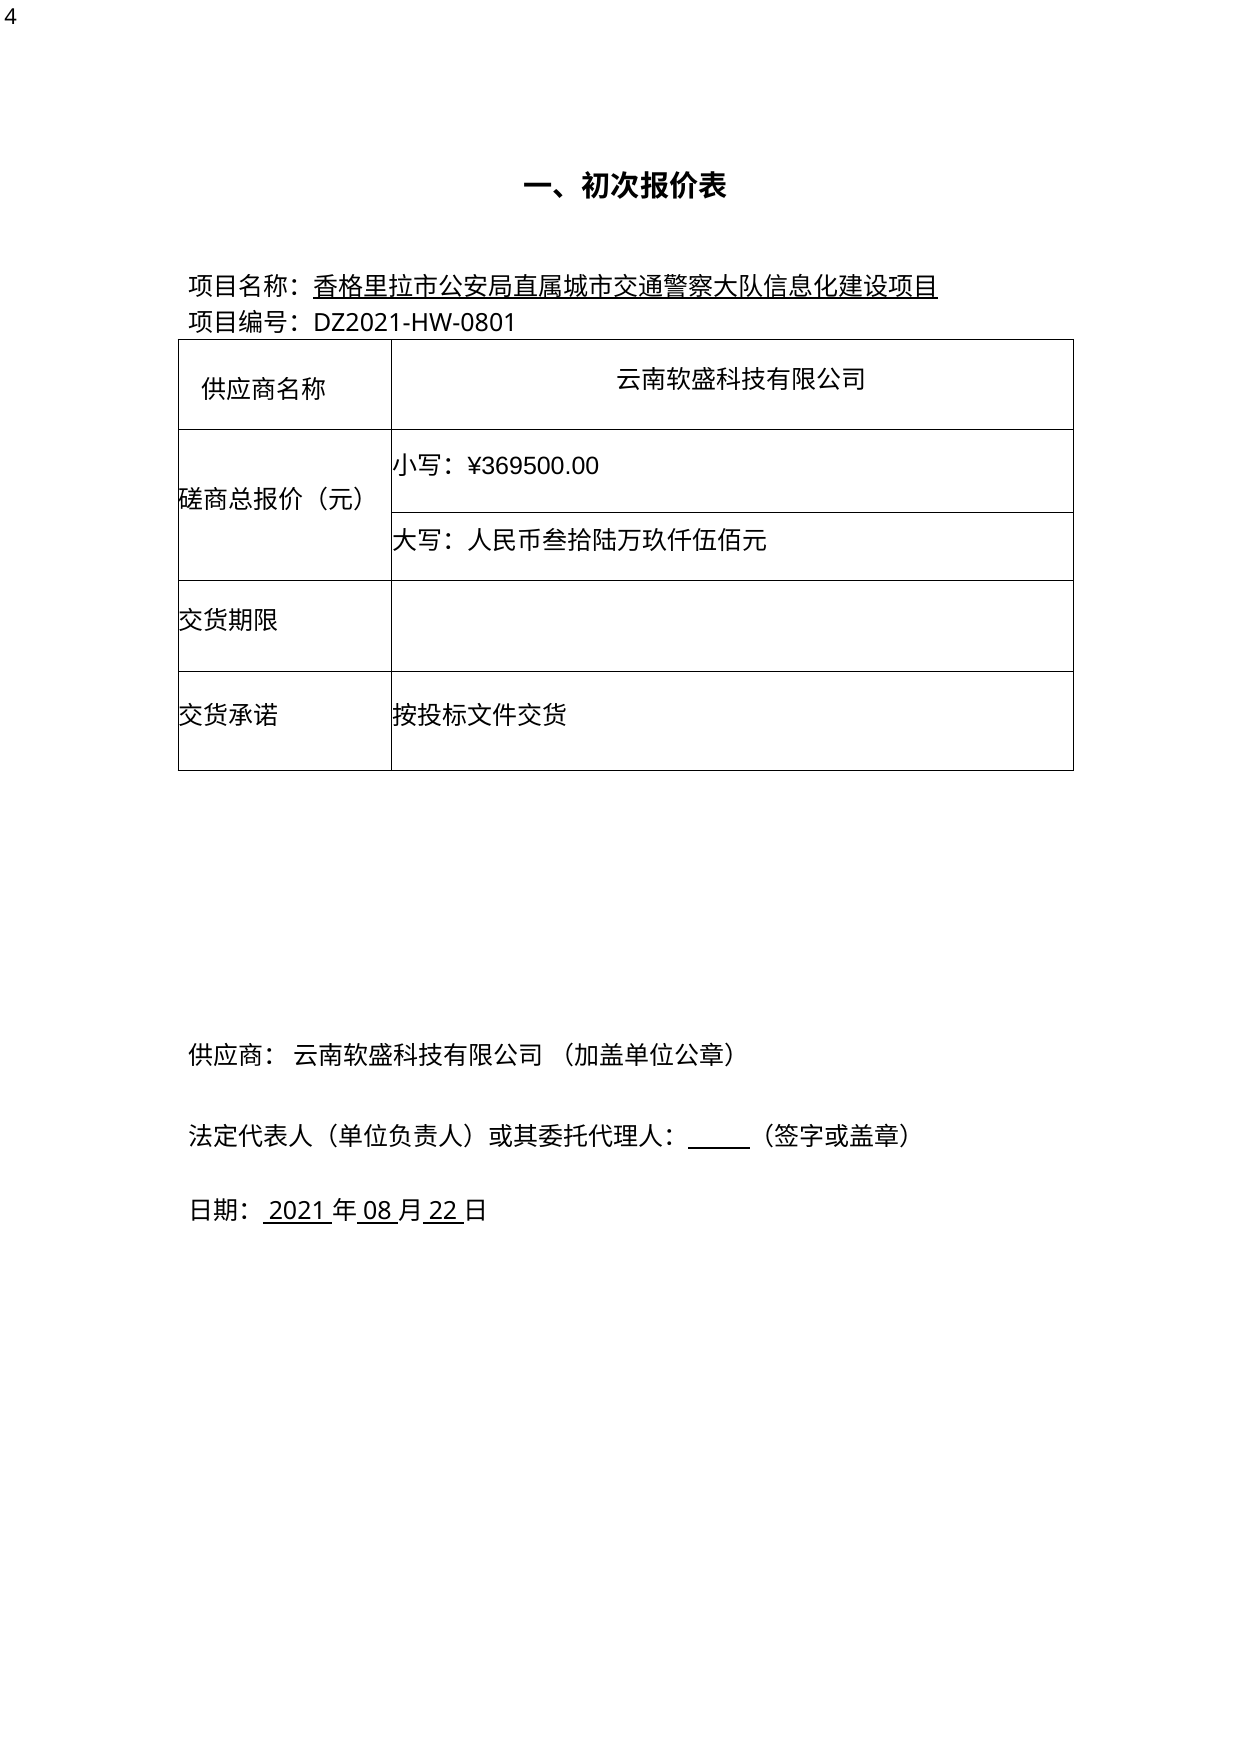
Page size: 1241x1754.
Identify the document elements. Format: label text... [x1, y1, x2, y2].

text 项目名称：香格里拉市公安局直属城市交通警察大队信息化建设项目 [188, 266, 1064, 303]
text 法定代表人（单位负责人）或其委托代理人： （签字或盖章） [188, 1116, 990, 1153]
table_cell 磋商总报价（元） [179, 430, 391, 579]
table_cell 按投标文件交货 [392, 672, 1073, 770]
text 日期： 2021 年 08 月 22 日 [188, 1191, 990, 1227]
subtitle 初次报价表 [188, 156, 1062, 207]
table_cell 交货期限 [179, 581, 391, 671]
text 项目编号：DZ2021-HW-0801 [188, 303, 1064, 339]
text 供应商： 云南软盛科技有限公司 （加盖单位公章） [188, 1036, 1064, 1072]
table_cell 交货承诺 [179, 672, 391, 770]
table_cell 小写：¥369500.00 [392, 430, 1073, 512]
table_cell [392, 581, 1073, 671]
table_header 云南软盛科技有限公司 [392, 340, 1073, 429]
table_cell 大写：人民币叁拾陆万玖仟伍佰元 [392, 513, 1073, 579]
table_header 供应商名称 [179, 340, 391, 429]
